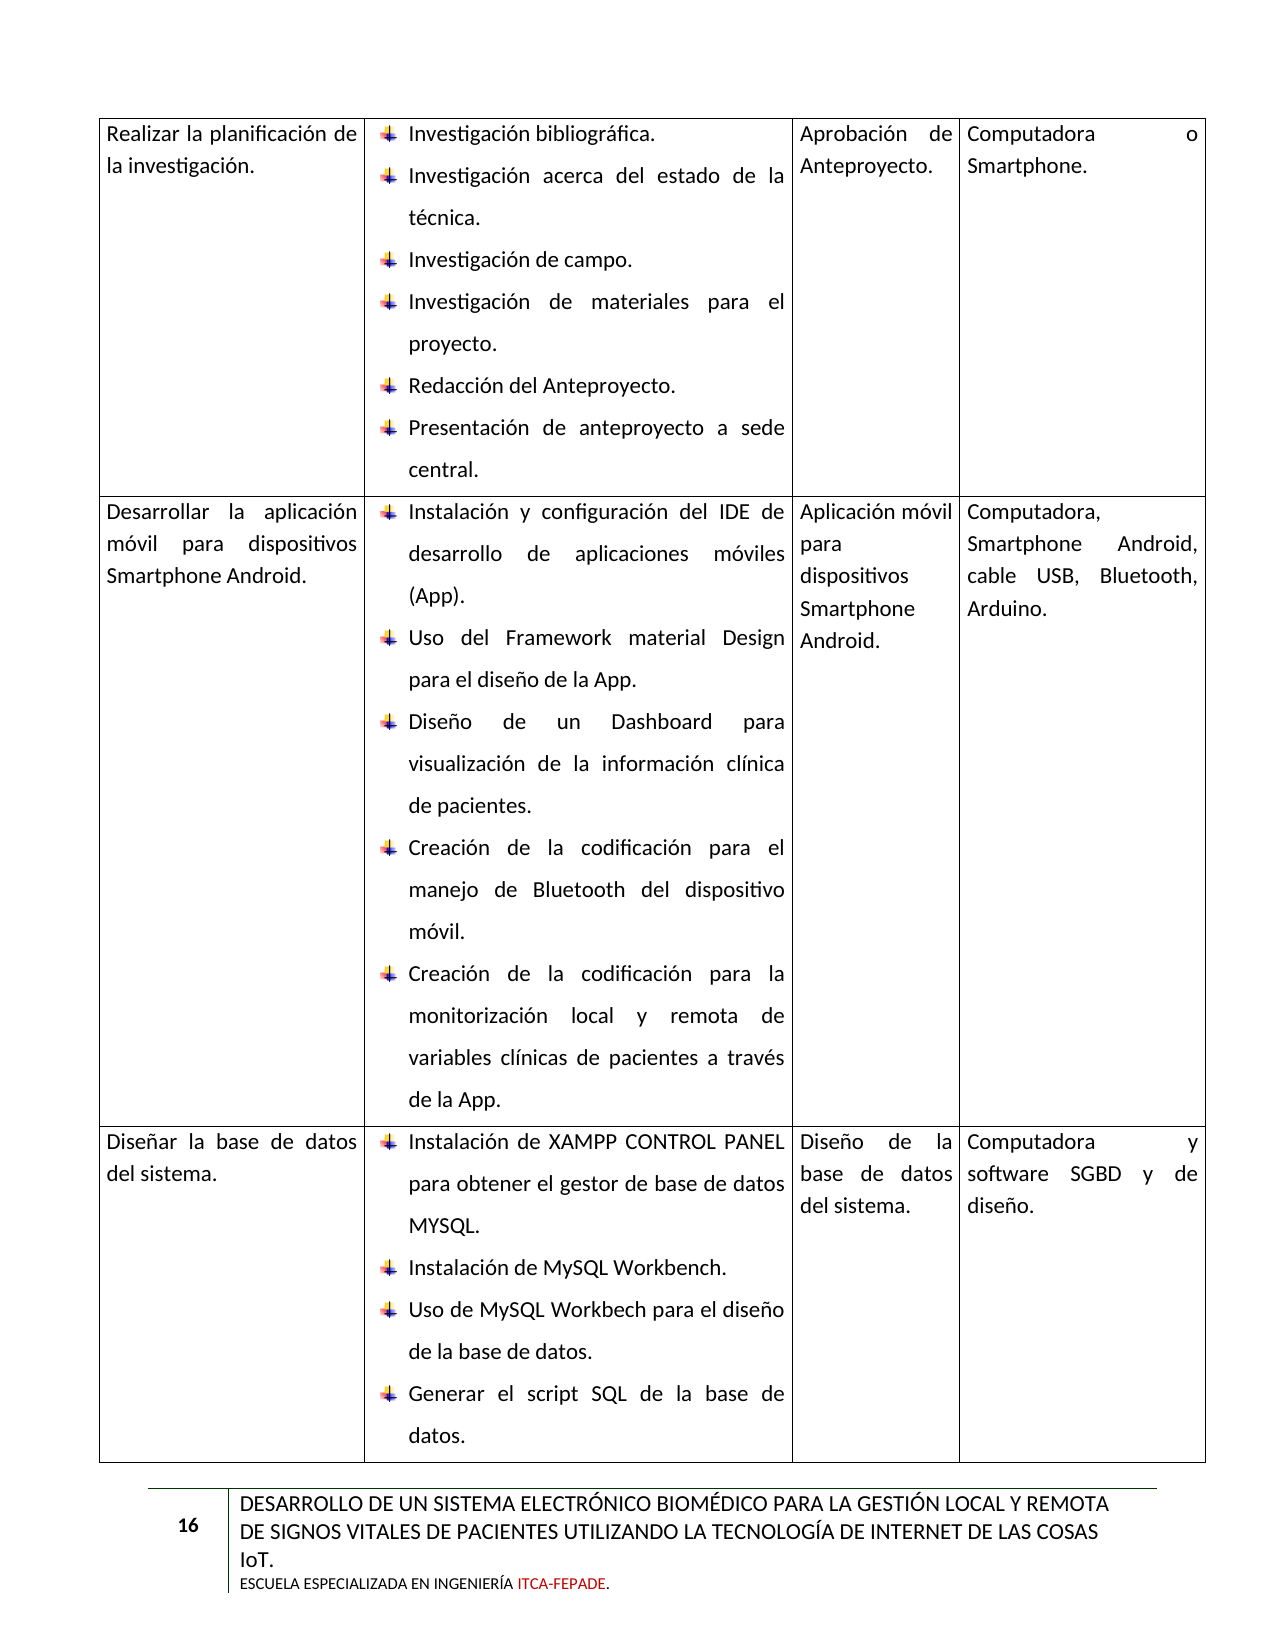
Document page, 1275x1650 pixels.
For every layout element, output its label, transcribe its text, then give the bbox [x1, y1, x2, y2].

picture [380, 166, 397, 184]
table_cell Investigación bibliográfica. Investigación acerca del estado de la técnica. Investigación de campo. Investigación de materiales para el proyecto. Redacción del Anteproyecto. Presentación de anteproyecto a sede central. [365, 119, 792, 496]
picture [380, 1300, 397, 1318]
table_cell Aprobación de Anteproyecto. [793, 119, 959, 496]
picture [380, 503, 397, 520]
picture [380, 292, 397, 310]
picture [380, 376, 397, 394]
picture [380, 418, 397, 436]
picture [380, 1384, 397, 1402]
table_cell Desarrollar la aplicación móvil para dispositivos Smartphone Android. [100, 497, 364, 1126]
table_cell Diseñar la base de datos del sistema. [100, 1127, 364, 1462]
table_cell Computadora o Smartphone. [960, 119, 1205, 496]
table_cell Computadora y software SGBD y de diseño. [960, 1127, 1205, 1462]
picture [380, 1258, 397, 1276]
picture [380, 838, 397, 856]
picture [380, 1132, 397, 1150]
picture [380, 124, 397, 142]
picture [380, 964, 397, 982]
table_cell Instalación de XAMPP CONTROL PANEL para obtener el gestor de base de datos MYSQL. Instalación de MySQL Workbench. Uso de MySQL Workbech para el diseño de la base de datos. Generar el script SQL de la base de datos. [365, 1127, 792, 1462]
table_cell Realizar la planificación de la investigación. [100, 119, 364, 496]
table_cell Instalación y configuración del IDE de desarrollo de aplicaciones móviles (App). Uso del Framework material Design para el diseño de la App. Diseño de un Dashboard para visualización de la información clínica de pacientes. Creación de la codificación para el manejo de Bluetooth del dispositivo móvil. Creación de la codificación para la monitorización local y remota de variables clínicas de pacientes a través de la App. [365, 497, 792, 1126]
picture [380, 712, 397, 730]
table_cell Aplicación móvil para dispositivos Smartphone Android. [793, 497, 959, 1126]
picture [380, 628, 397, 646]
table_cell Computadora, Smartphone Android, cable USB, Bluetooth, Arduino. [960, 497, 1205, 1126]
picture [380, 250, 397, 268]
table_cell Diseño de la base de datos del sistema. [793, 1127, 959, 1462]
